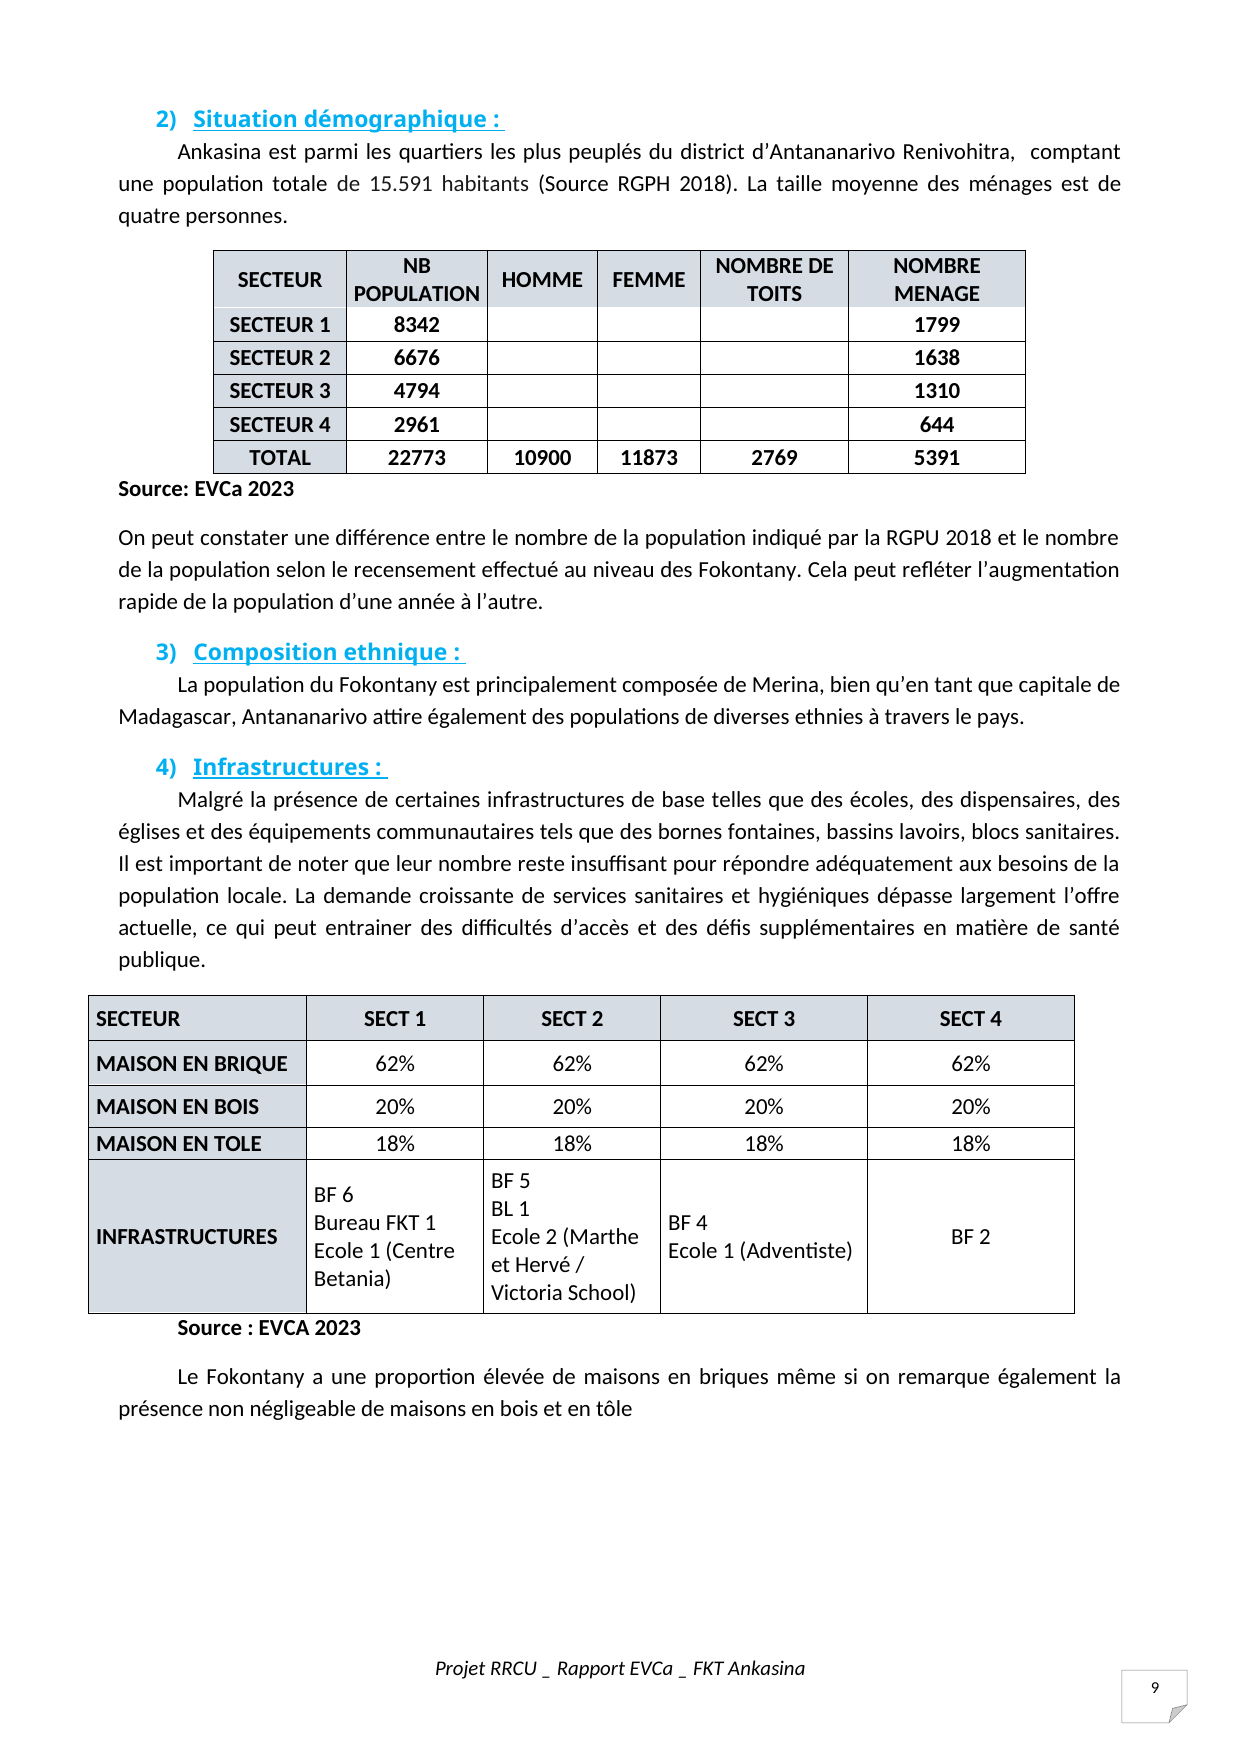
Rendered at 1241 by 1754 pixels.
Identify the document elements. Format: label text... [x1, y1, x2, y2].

table_cell 20% [307, 1086, 483, 1127]
table_cell BF 6 Bureau FKT 1 Ecole 1 (Centre Betania) [307, 1160, 483, 1312]
table_cell MAISON EN TOLE [89, 1128, 306, 1159]
table_cell [598, 375, 700, 407]
subtitle Composition ethnique : [156, 636, 1122, 667]
table_cell 10900 [488, 441, 597, 473]
table_cell BF 5 BL 1 Ecole 2 (Marthe et Hervé / Victoria School) [484, 1160, 660, 1312]
table_cell MAISON EN BRIQUE [89, 1041, 306, 1084]
text Malgré la présence de certaines infrastructures de base telles que des écoles, des dispensaires, des églises et des équipements communautaires tels que des bornes fontaines, bassins lavoirs, blocs sanitaires. Il est important de noter que leur nombre reste insuffisant pour répondre adéquatement aux besoins de la population locale. La demande croissante de services sanitaires et hygiéniques dépasse largement l’offre actuelle, ce qui peut entrainer des difficultés d’accès et des défis supplémentaires en matière de santé publique. [118, 785, 1122, 974]
table_cell 2961 [347, 408, 487, 440]
table_cell SECTEUR 4 [214, 408, 346, 440]
table_cell 6676 [347, 342, 487, 374]
table_cell 62% [307, 1041, 483, 1084]
table_header NOMBRE MENAGE [849, 251, 1025, 307]
text Source : EVCA 2023 [118, 1313, 1122, 1342]
text Ankasina est parmi les quartiers les plus peuplés du district d’Antananarivo Renivohitra, comptant une population totale de 15.591 habitants (Source RGPH 2018). La taille moyenne des ménages est de quatre personnes. [118, 137, 1122, 229]
table_cell INFRASTRUCTURES [89, 1160, 306, 1312]
table_cell [701, 408, 848, 440]
table_cell 8342 [347, 308, 487, 341]
subtitle Infrastructures : [156, 751, 1122, 782]
table_cell 644 [849, 408, 1025, 440]
table_cell MAISON EN BOIS [89, 1086, 306, 1127]
table_cell 22773 [347, 441, 487, 473]
table_cell [488, 375, 597, 407]
table_header SECTEUR [214, 251, 346, 307]
table_cell 20% [661, 1086, 867, 1127]
table_cell 1799 [849, 308, 1025, 341]
table_cell [701, 308, 848, 341]
table_cell BF 2 [868, 1160, 1074, 1312]
table_cell SECTEUR 2 [214, 342, 346, 374]
table_cell 20% [868, 1086, 1074, 1127]
table_cell SECTEUR 3 [214, 375, 346, 407]
table_header SECT 3 [661, 996, 867, 1040]
table_cell 4794 [347, 375, 487, 407]
table_header FEMME [598, 251, 700, 307]
table_header SECT 2 [484, 996, 660, 1040]
table_cell 11873 [598, 441, 700, 473]
table_header SECT 4 [868, 996, 1074, 1040]
table_header SECTEUR [89, 996, 306, 1040]
table_cell 18% [307, 1128, 483, 1159]
table_cell [701, 375, 848, 407]
table_cell 62% [484, 1041, 660, 1084]
text La population du Fokontany est principalement composée de Merina, bien qu’en tant que capitale de Madagascar, Antananarivo attire également des populations de diverses ethnies à travers le pays. [118, 670, 1122, 730]
table_cell [598, 408, 700, 440]
table_cell 2769 [701, 441, 848, 473]
table_cell [598, 342, 700, 374]
table_cell [488, 342, 597, 374]
text Le Fokontany a une proportion élevée de maisons en briques même si on remarque également la présence non négligeable de maisons en bois et en tôle [118, 1362, 1122, 1423]
table_header NOMBRE DE TOITS [701, 251, 848, 307]
table_cell 18% [661, 1128, 867, 1159]
table_cell 1638 [849, 342, 1025, 374]
table_cell SECTEUR 1 [214, 308, 346, 341]
table_cell 18% [868, 1128, 1074, 1159]
table_cell 18% [484, 1128, 660, 1159]
table_cell [701, 342, 848, 374]
table_cell 1310 [849, 375, 1025, 407]
table_cell [598, 308, 700, 341]
table_cell 62% [868, 1041, 1074, 1084]
table_cell 20% [484, 1086, 660, 1127]
table_cell 62% [661, 1041, 867, 1084]
table_cell [488, 308, 597, 341]
table_cell TOTAL [214, 441, 346, 473]
table_cell 5391 [849, 441, 1025, 473]
text Source: EVCa 2023 [118, 474, 1122, 502]
table_header HOMME [488, 251, 597, 307]
table_header SECT 1 [307, 996, 483, 1040]
text On peut constater une différence entre le nombre de la population indiqué par la RGPU 2018 et le nombre de la population selon le recensement effectué au niveau des Fokontany. Cela peut refléter l’augmentation rapide de la population d’une année à l’autre. [118, 523, 1122, 615]
table_cell [488, 408, 597, 440]
subtitle Situation démographique : [156, 103, 1122, 134]
table_cell BF 4 Ecole 1 (Adventiste) [661, 1160, 867, 1312]
table_header NB POPULATION [347, 251, 487, 307]
